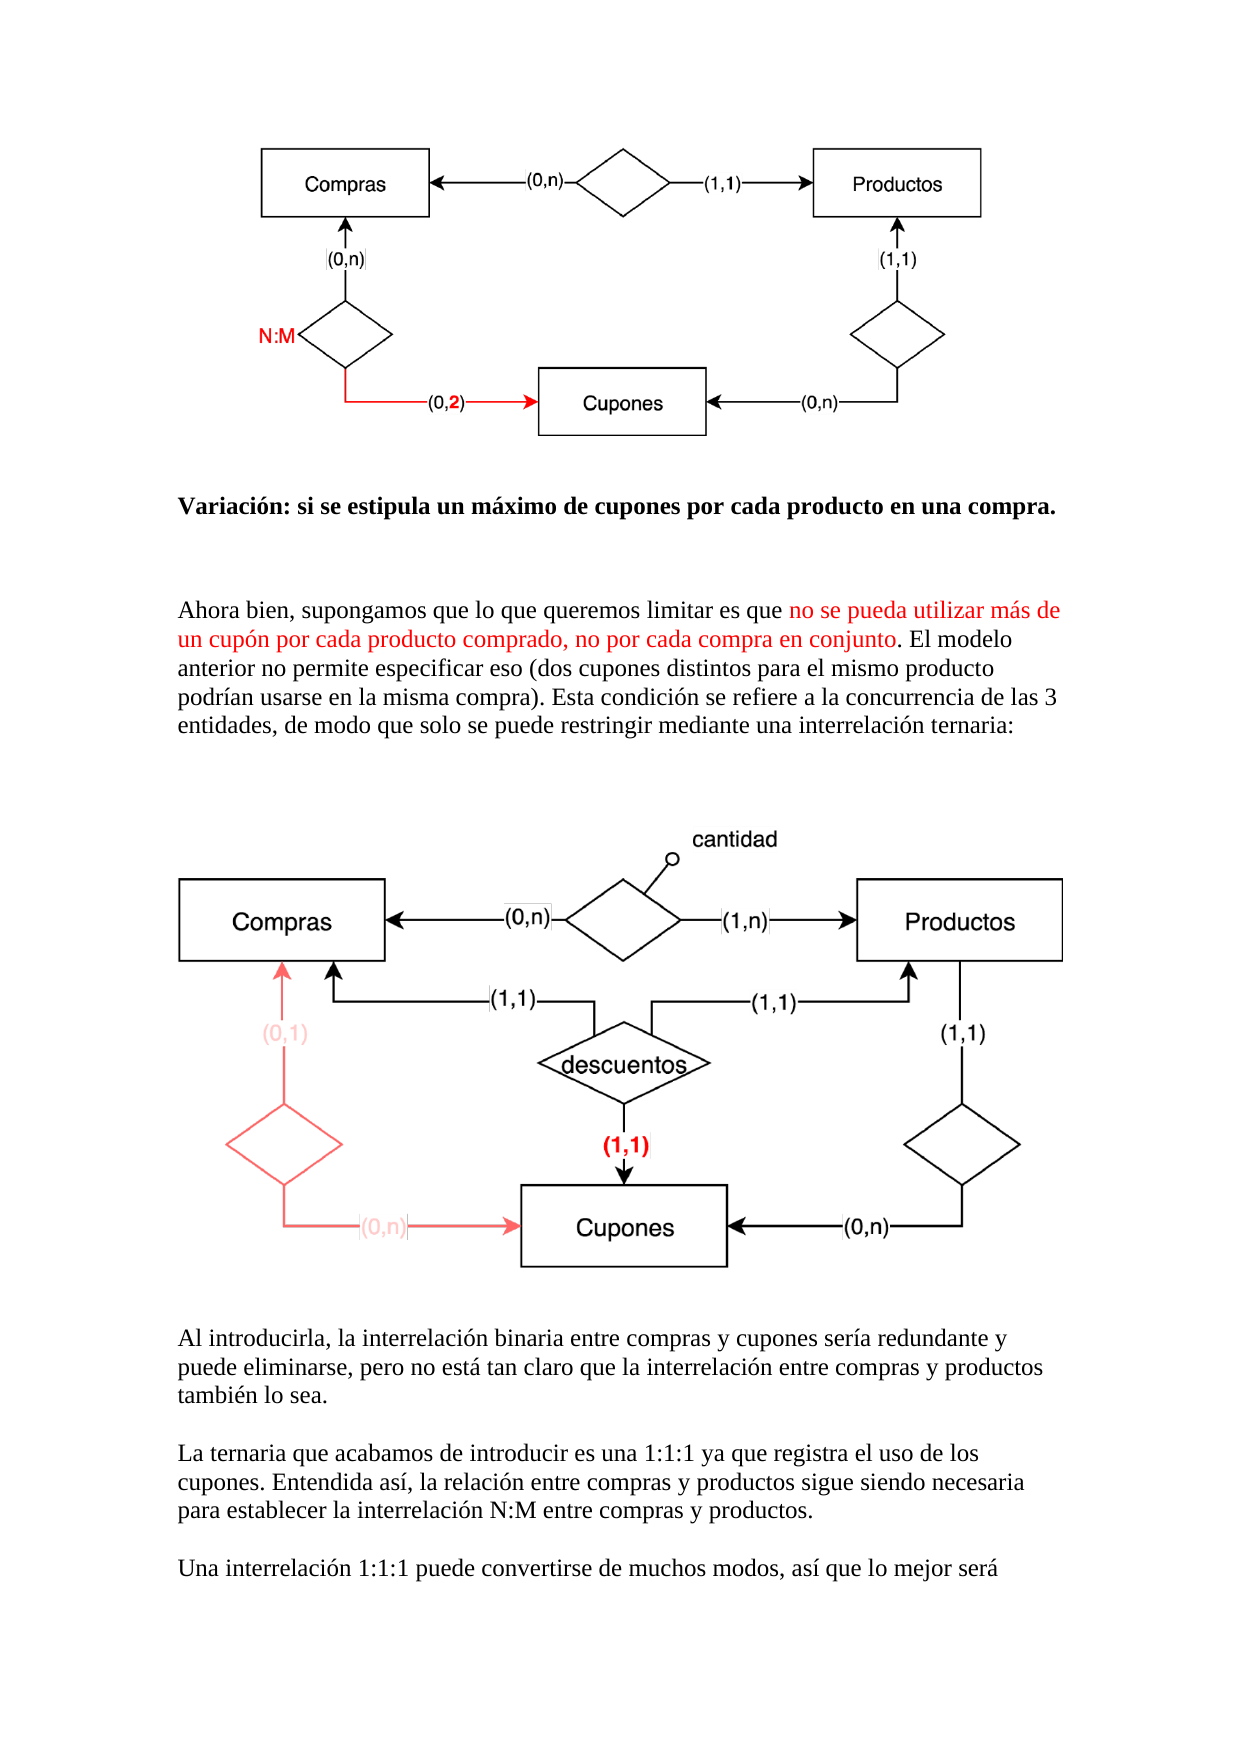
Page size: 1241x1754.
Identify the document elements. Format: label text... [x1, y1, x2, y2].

picture [258, 147, 982, 436]
subtitle Variación: si se estipula un máximo de cupones por cada producto en una compra. [177, 491, 1063, 520]
text Ahora bien, supongamos que lo que queremos limitar es que no se pueda utilizar más de un cupón por cada producto comprado, no por cada compra en conjunto. El modelo anterior no permite especificar eso (dos cupones distintos para el mismo producto podrían usarse en la misma compra). Esta condición se refiere a la concurrencia de las 3 entidades, de modo que solo se puede restringir mediante una interrelación ternaria: [177, 567, 1063, 739]
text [177, 1323, 1063, 1582]
picture [177, 824, 1063, 1268]
